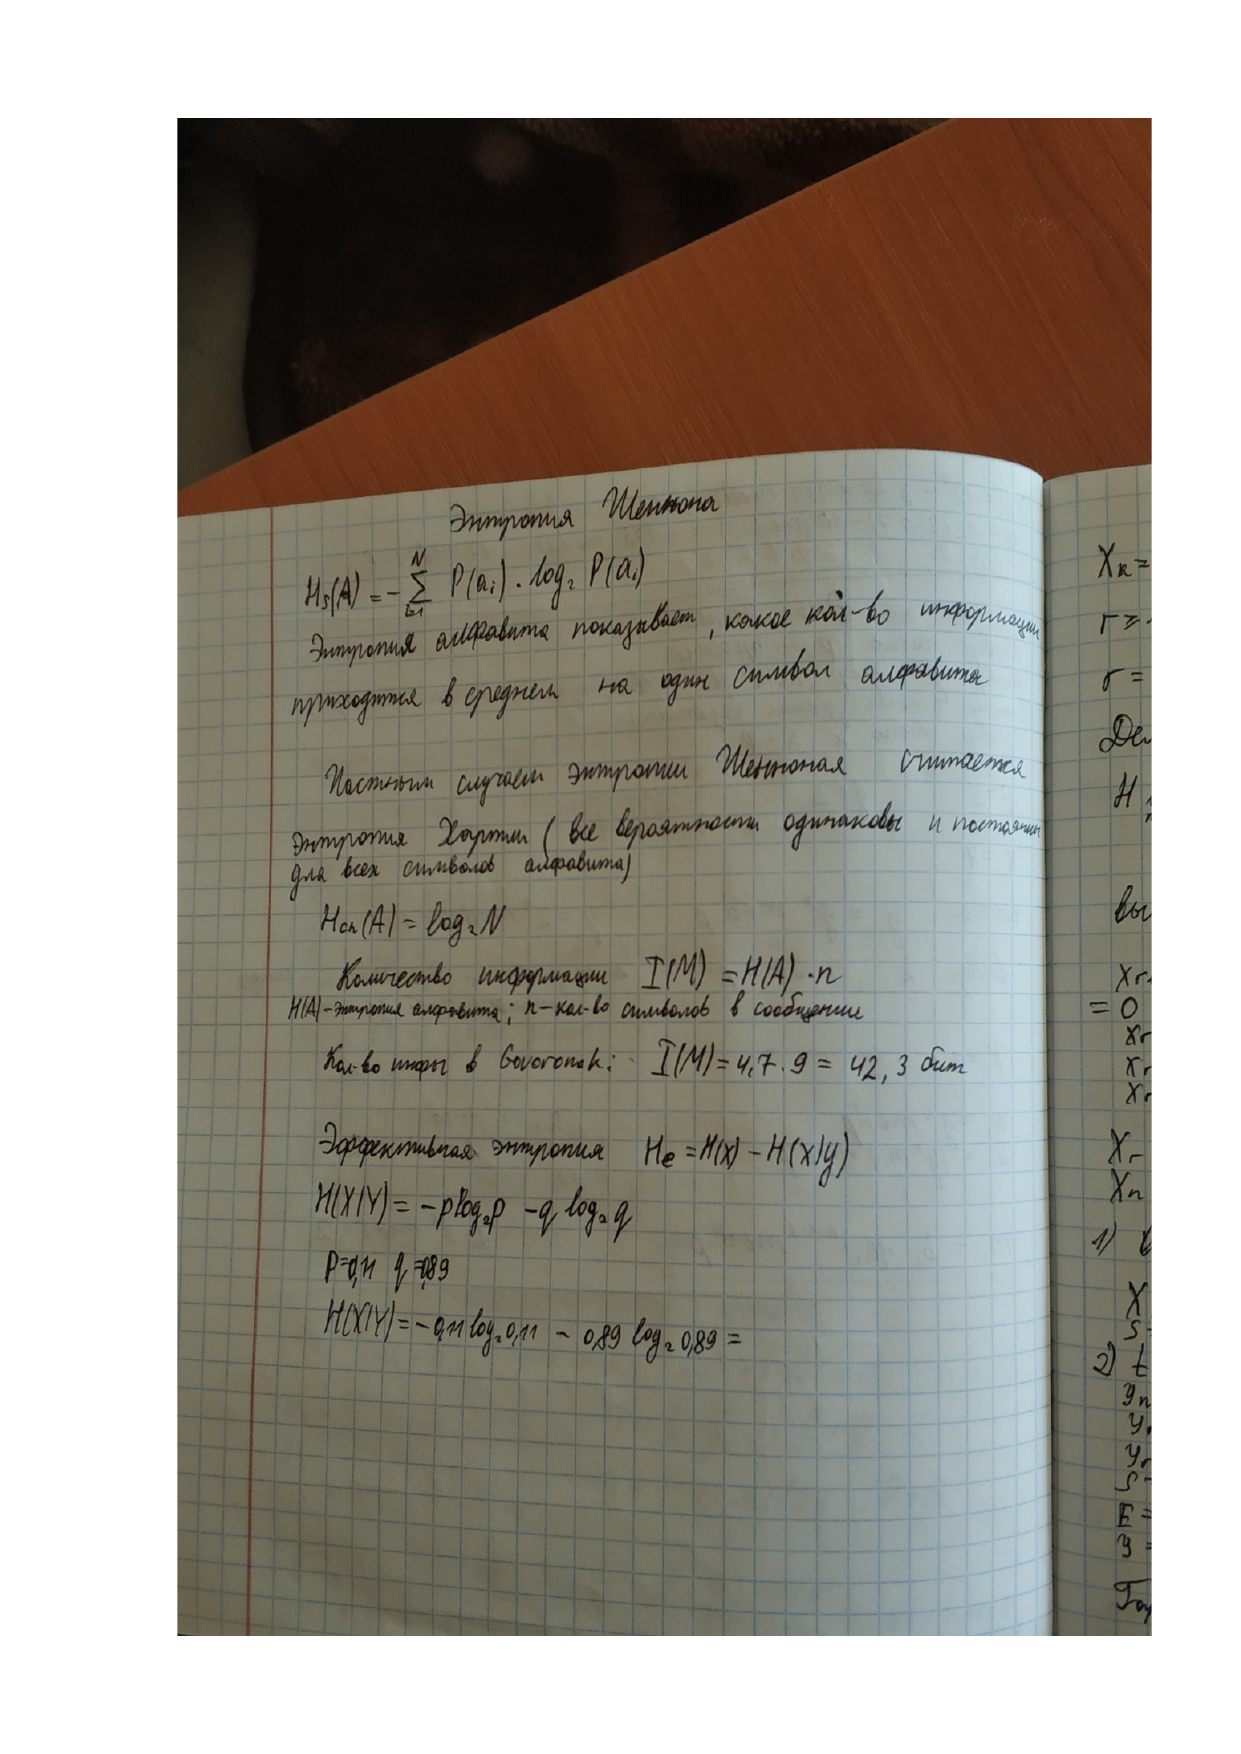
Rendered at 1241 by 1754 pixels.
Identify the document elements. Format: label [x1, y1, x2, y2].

picture [177, 118, 1152, 1636]
